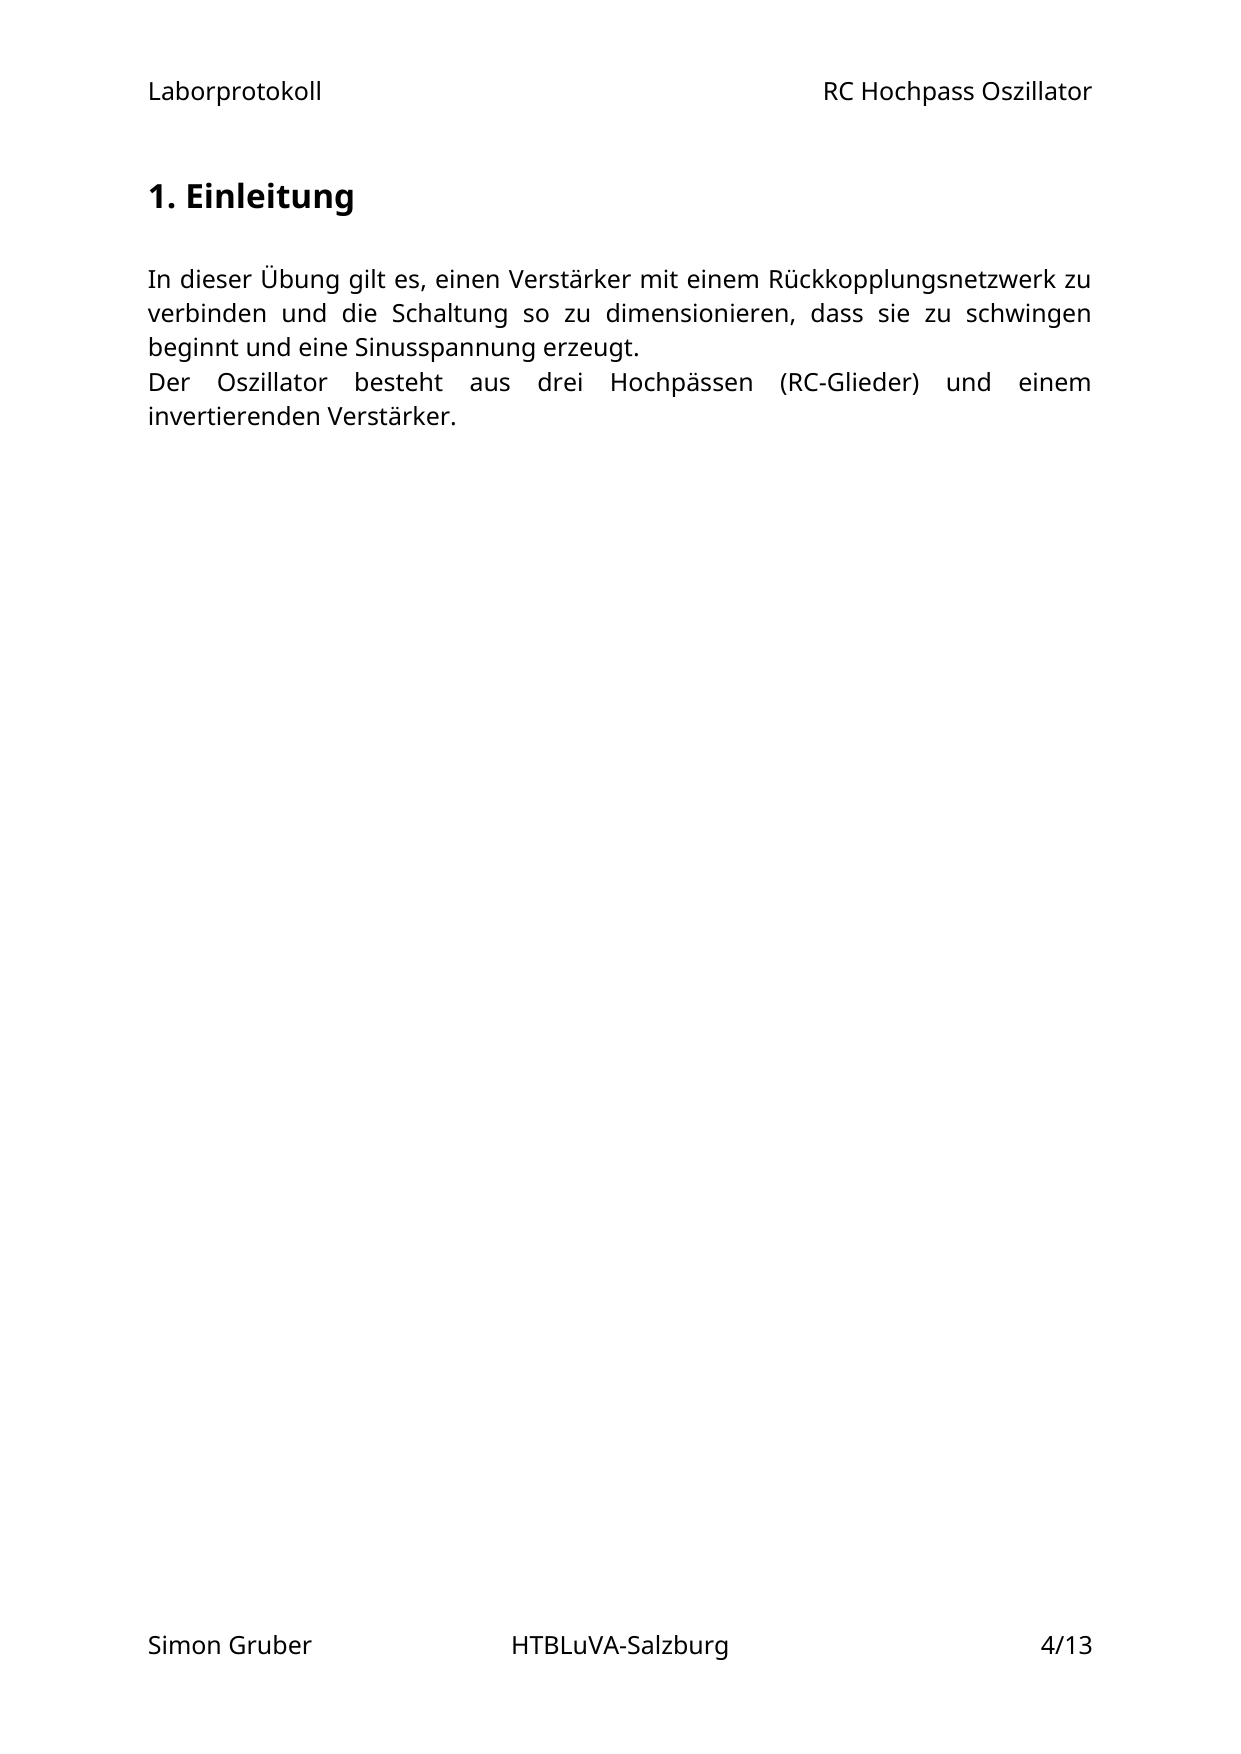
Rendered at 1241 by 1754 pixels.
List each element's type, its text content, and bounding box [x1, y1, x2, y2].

text In dieser Übung gilt es, einen Verstärker mit einem Rückkopplungsnetzwerk zu verbinden und die Schaltung so zu dimensionieren, dass sie zu schwingen beginnt und eine Sinusspannung erzeugt. [148, 262, 1092, 364]
subtitle Einleitung [148, 173, 1092, 218]
text Der Oszillator besteht aus drei Hochpässen (RC-Glieder) und einem invertierenden Verstärker. [148, 364, 1092, 432]
